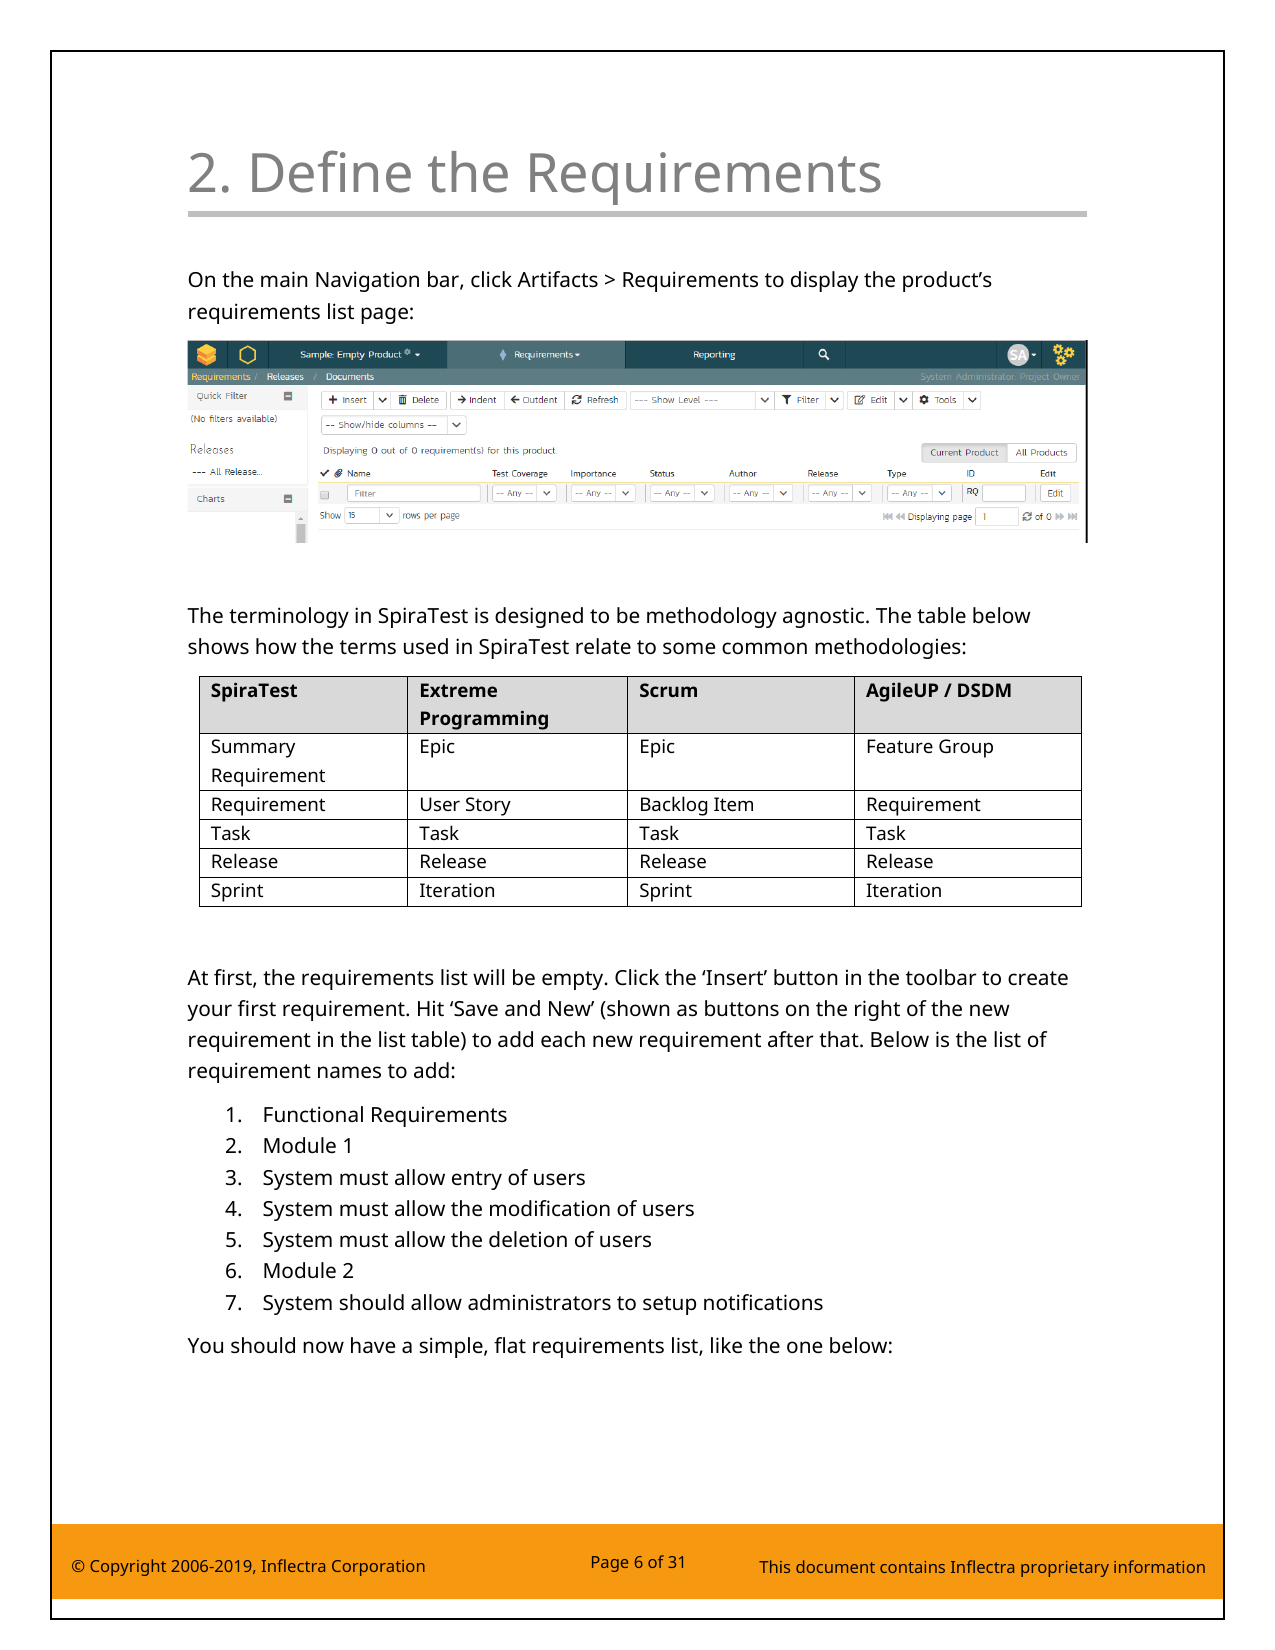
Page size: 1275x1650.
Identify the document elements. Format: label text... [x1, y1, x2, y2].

table_cell Iteration [408, 878, 627, 906]
list Functional Requirements [225, 1100, 1087, 1129]
picture [187, 340, 1088, 543]
list System should allow administrators to setup notifications [225, 1288, 1087, 1316]
table_cell Task [628, 820, 854, 848]
table_header SpiraTest [200, 677, 407, 733]
table_cell Release [628, 849, 854, 877]
table_cell Requirement [200, 791, 407, 819]
table_cell Epic [628, 734, 854, 790]
table_header Extreme Programming [408, 677, 627, 733]
table_cell Epic [408, 734, 627, 790]
text You should now have a simple, flat requirements list, like the one below: [187, 1332, 1087, 1360]
table_cell Task [200, 820, 407, 848]
table_header Scrum [628, 677, 854, 733]
table_cell Release [200, 849, 407, 877]
list System must allow the deletion of users [225, 1225, 1087, 1254]
table_cell Release [855, 849, 1081, 877]
table_cell Task [408, 820, 627, 848]
table_cell Sprint [628, 878, 854, 906]
table_cell Task [855, 820, 1081, 848]
list System must allow the modification of users [225, 1194, 1087, 1223]
text On the main Navigation bar, click Artifacts > Requirements to display the product’s requirements list page: [187, 266, 1087, 325]
table_cell Feature Group [855, 734, 1081, 790]
table_cell Iteration [855, 878, 1081, 906]
table_cell User Story [408, 791, 627, 819]
list Module 1 [225, 1132, 1087, 1160]
table_cell Release [408, 849, 627, 877]
table_cell Backlog Item [628, 791, 854, 819]
table_cell Summary Requirement [200, 734, 407, 790]
table_header AgileUP / DSDM [855, 677, 1081, 733]
table_cell Requirement [855, 791, 1081, 819]
list Module 2 [225, 1257, 1087, 1285]
text The terminology in SpiraTest is designed to be methodology agnostic. The table below shows how the terms used in SpiraTest relate to some common methodologies: [187, 601, 1087, 661]
list System must allow entry of users [225, 1163, 1087, 1191]
text At first, the requirements list will be empty. Click the ‘Insert’ button in the toolbar to create your first requirement. Hit ‘Save and New’ (shown as buttons on the right of the new requirement in the list table) to add each new requirement after that. Below is the list of requirement names to add: [187, 963, 1087, 1085]
subtitle 2. Define the Requirements [187, 135, 1087, 217]
table_cell Sprint [200, 878, 407, 906]
